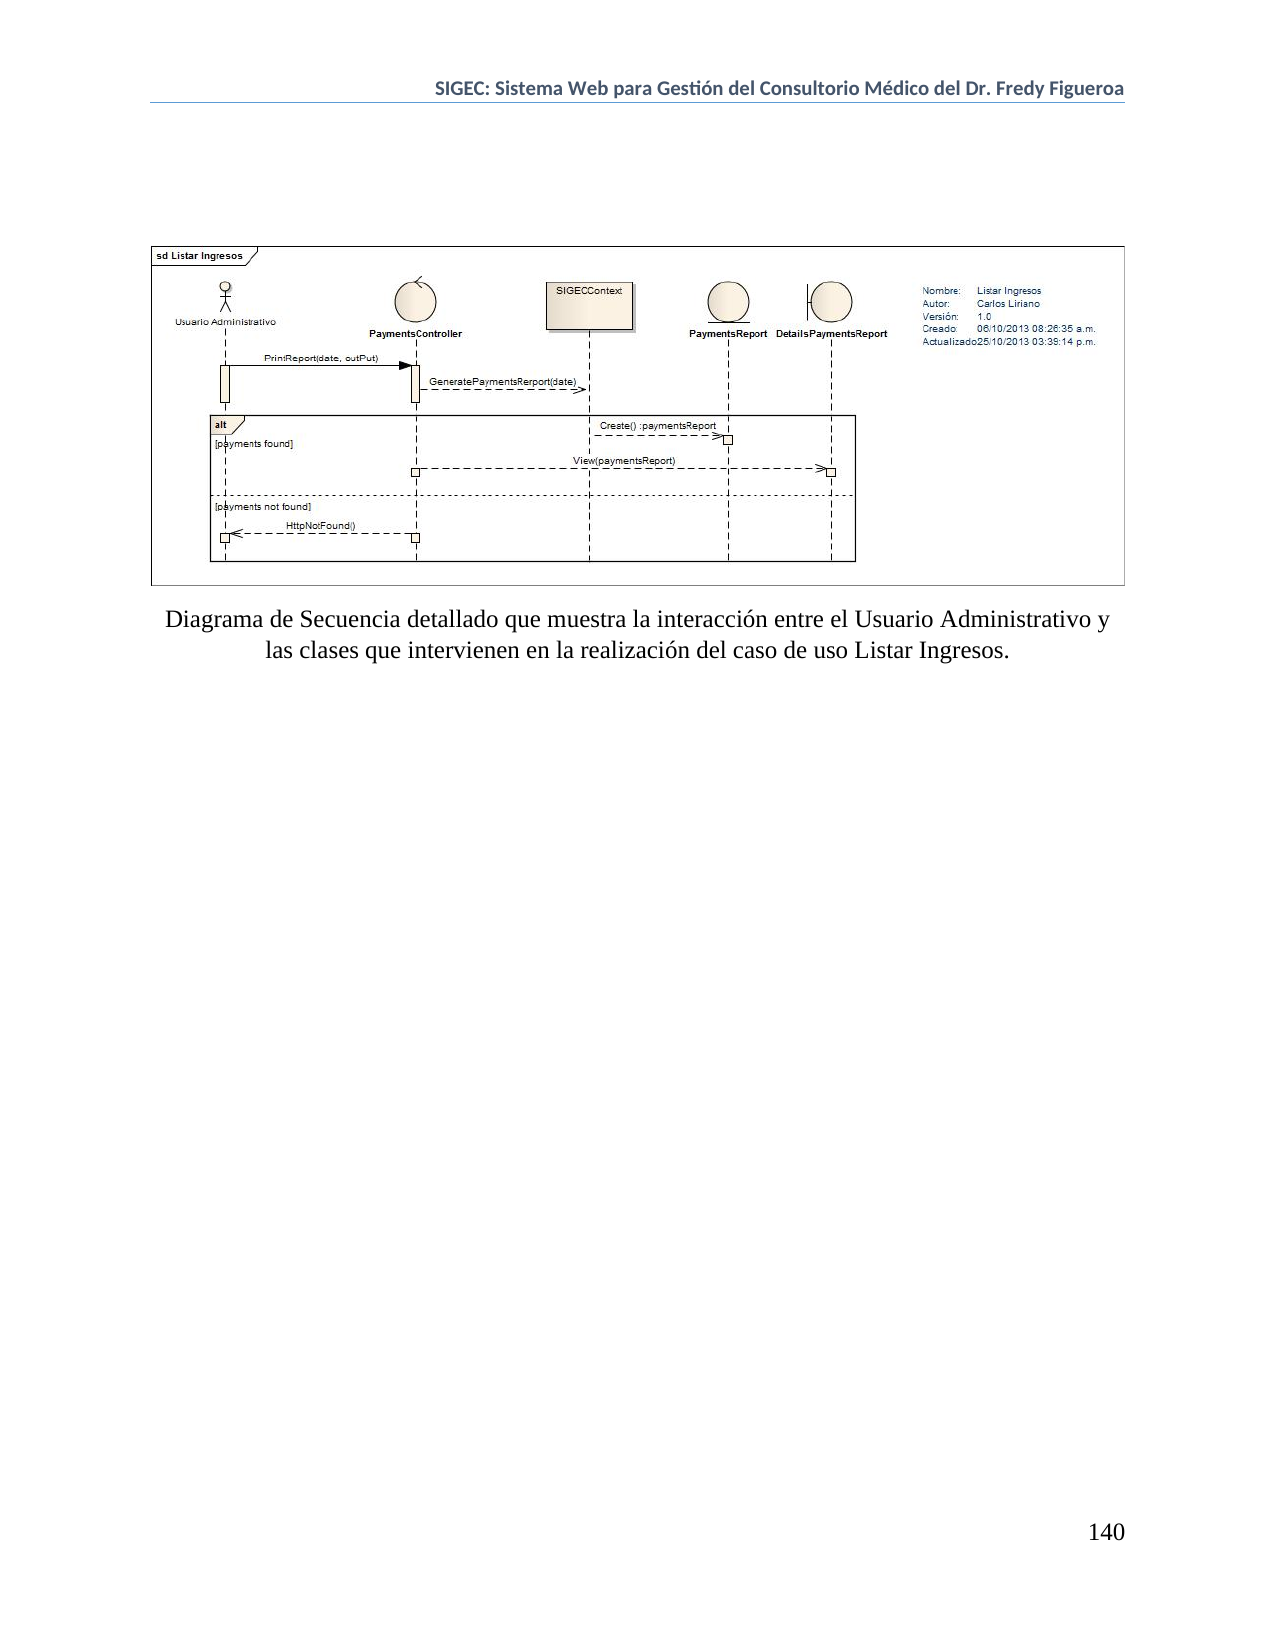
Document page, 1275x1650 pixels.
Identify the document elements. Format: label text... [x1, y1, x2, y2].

picture [150, 245, 1125, 586]
text Diagrama de Secuencia detallado que muestra la interacción entre el Usuario Administrativo y las clases que intervienen en la realización del caso de uso Listar Ingresos. [150, 604, 1125, 664]
